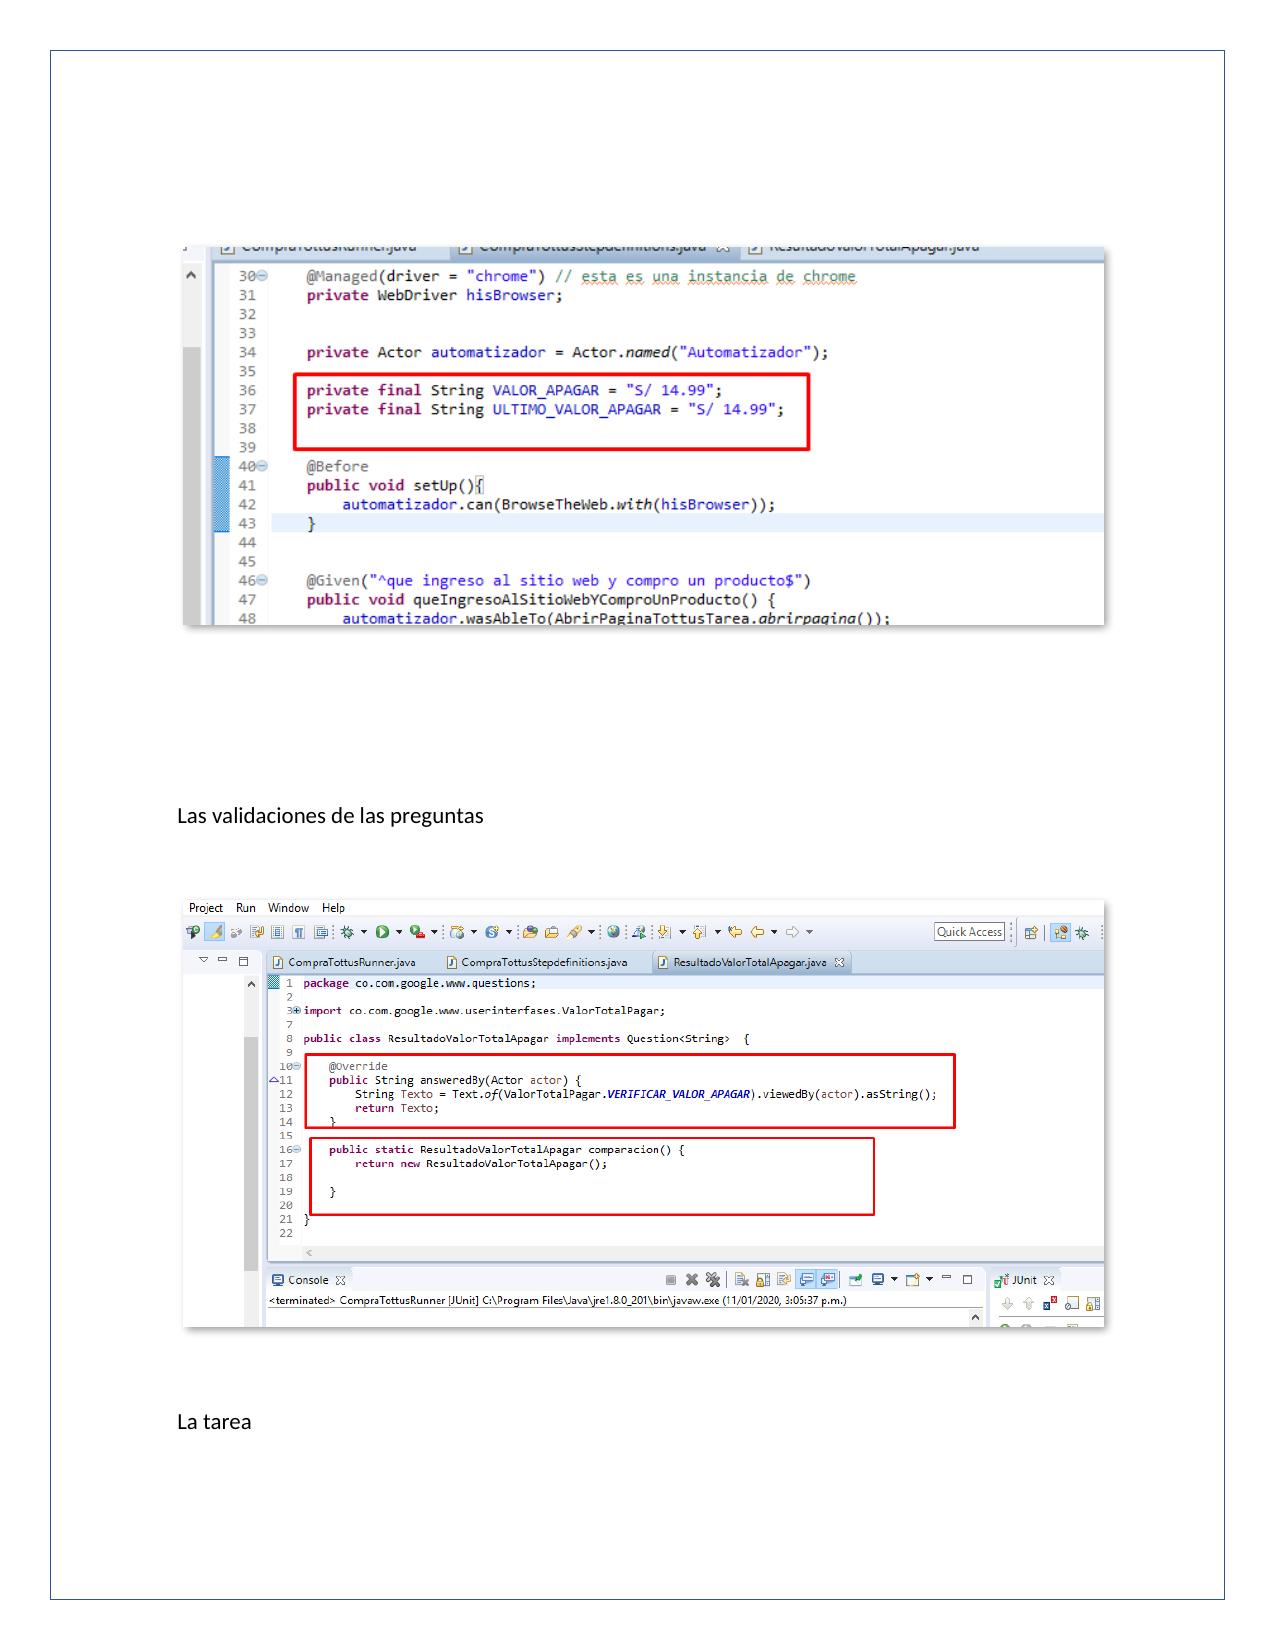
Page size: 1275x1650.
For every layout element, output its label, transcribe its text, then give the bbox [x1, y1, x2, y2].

text Las validaciones de las preguntas [177, 801, 1098, 829]
text La tarea [177, 1407, 1098, 1435]
picture [183, 900, 1104, 1327]
picture [183, 247, 1104, 625]
